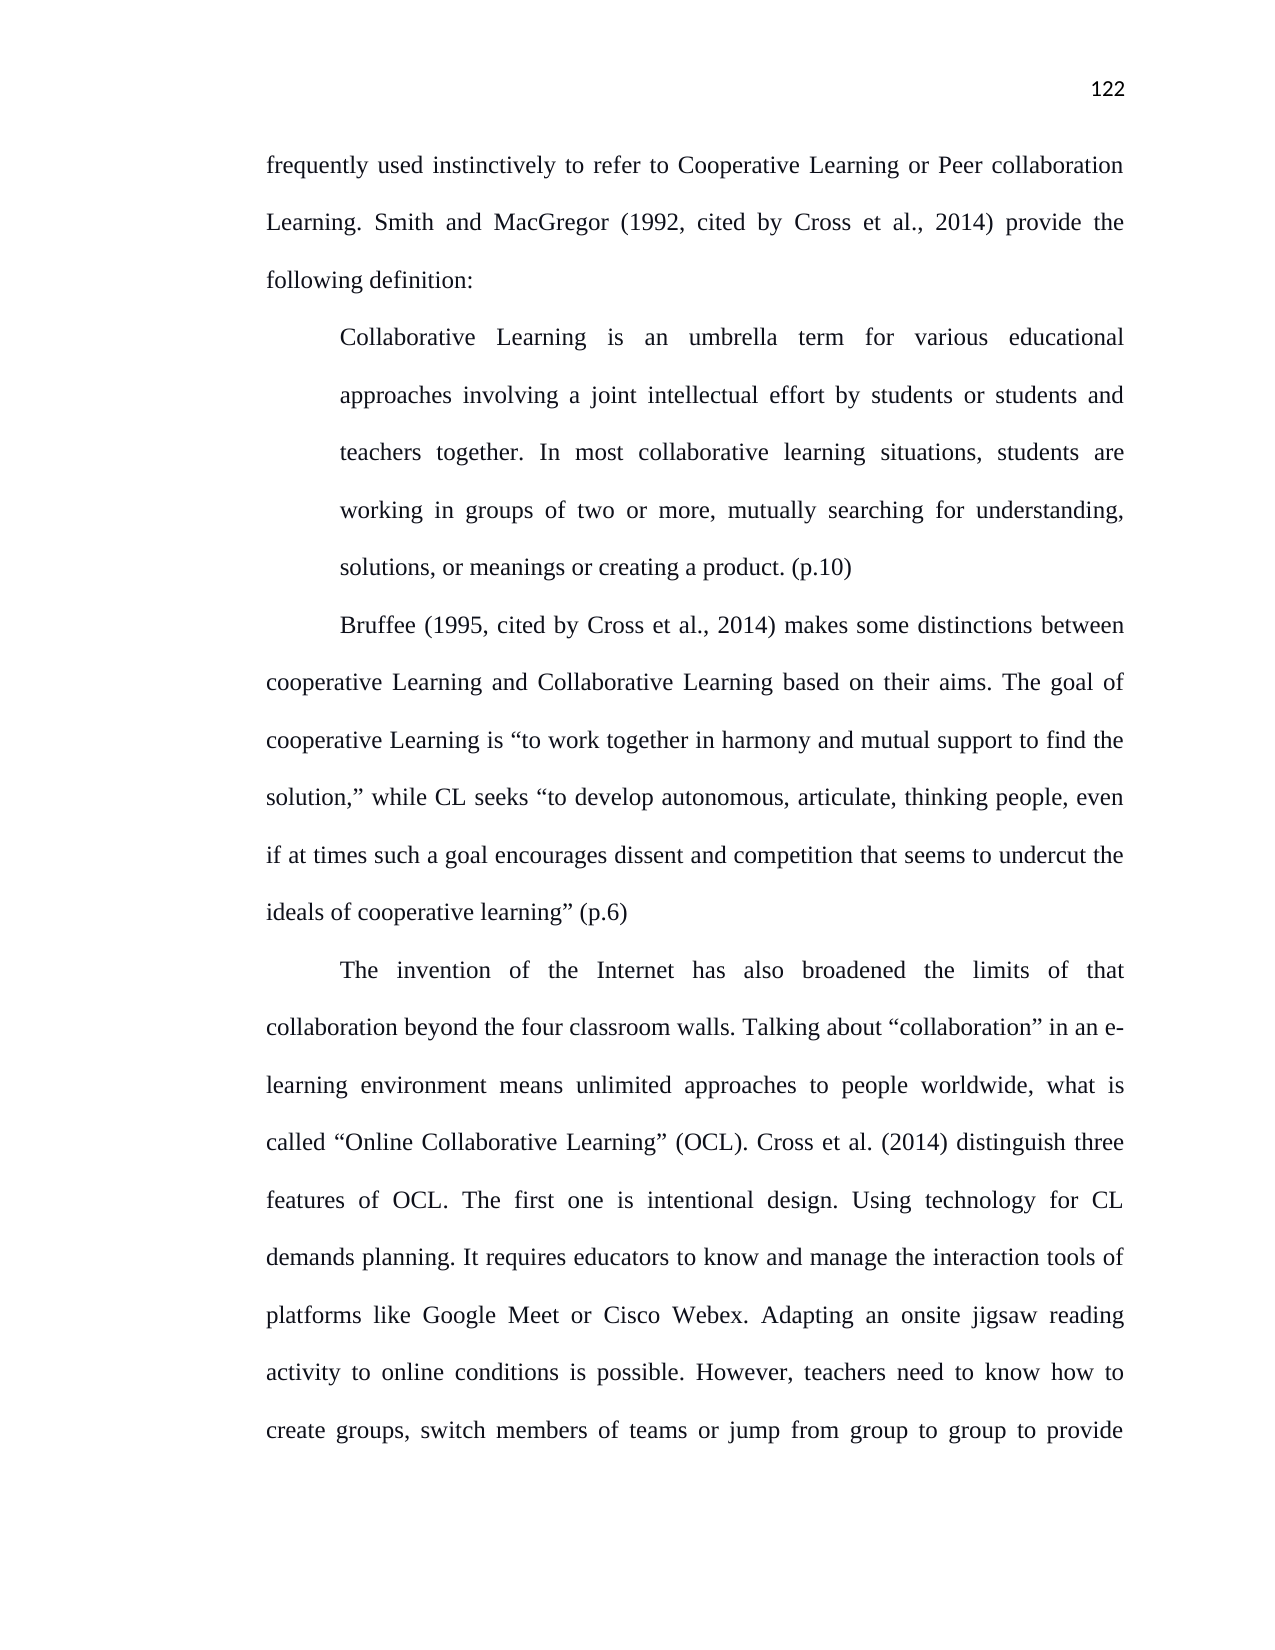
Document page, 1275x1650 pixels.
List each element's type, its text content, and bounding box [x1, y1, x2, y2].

text Collaborative Learning is an umbrella term for various educational approaches involving a joint intellectual effort by students or students and teachers together. In most collaborative learning situations, students are working in groups of two or more, mutually searching for understanding, solutions, or meanings or creating a product. (p.10) [339, 322, 1125, 581]
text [266, 150, 1125, 294]
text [266, 955, 1125, 1444]
text Bruffee (1995, cited by Cross et al., 2014) makes some distinctions between cooperative Learning and Collaborative Learning based on their aims. The goal of cooperative Learning is “to work together in harmony and mutual support to find the solution,” while CL seeks “to develop autonomous, articulate, thinking people, even if at times such a goal encourages dissent and competition that seems to undercut the ideals of cooperative learning” (p.6) [266, 610, 1125, 926]
